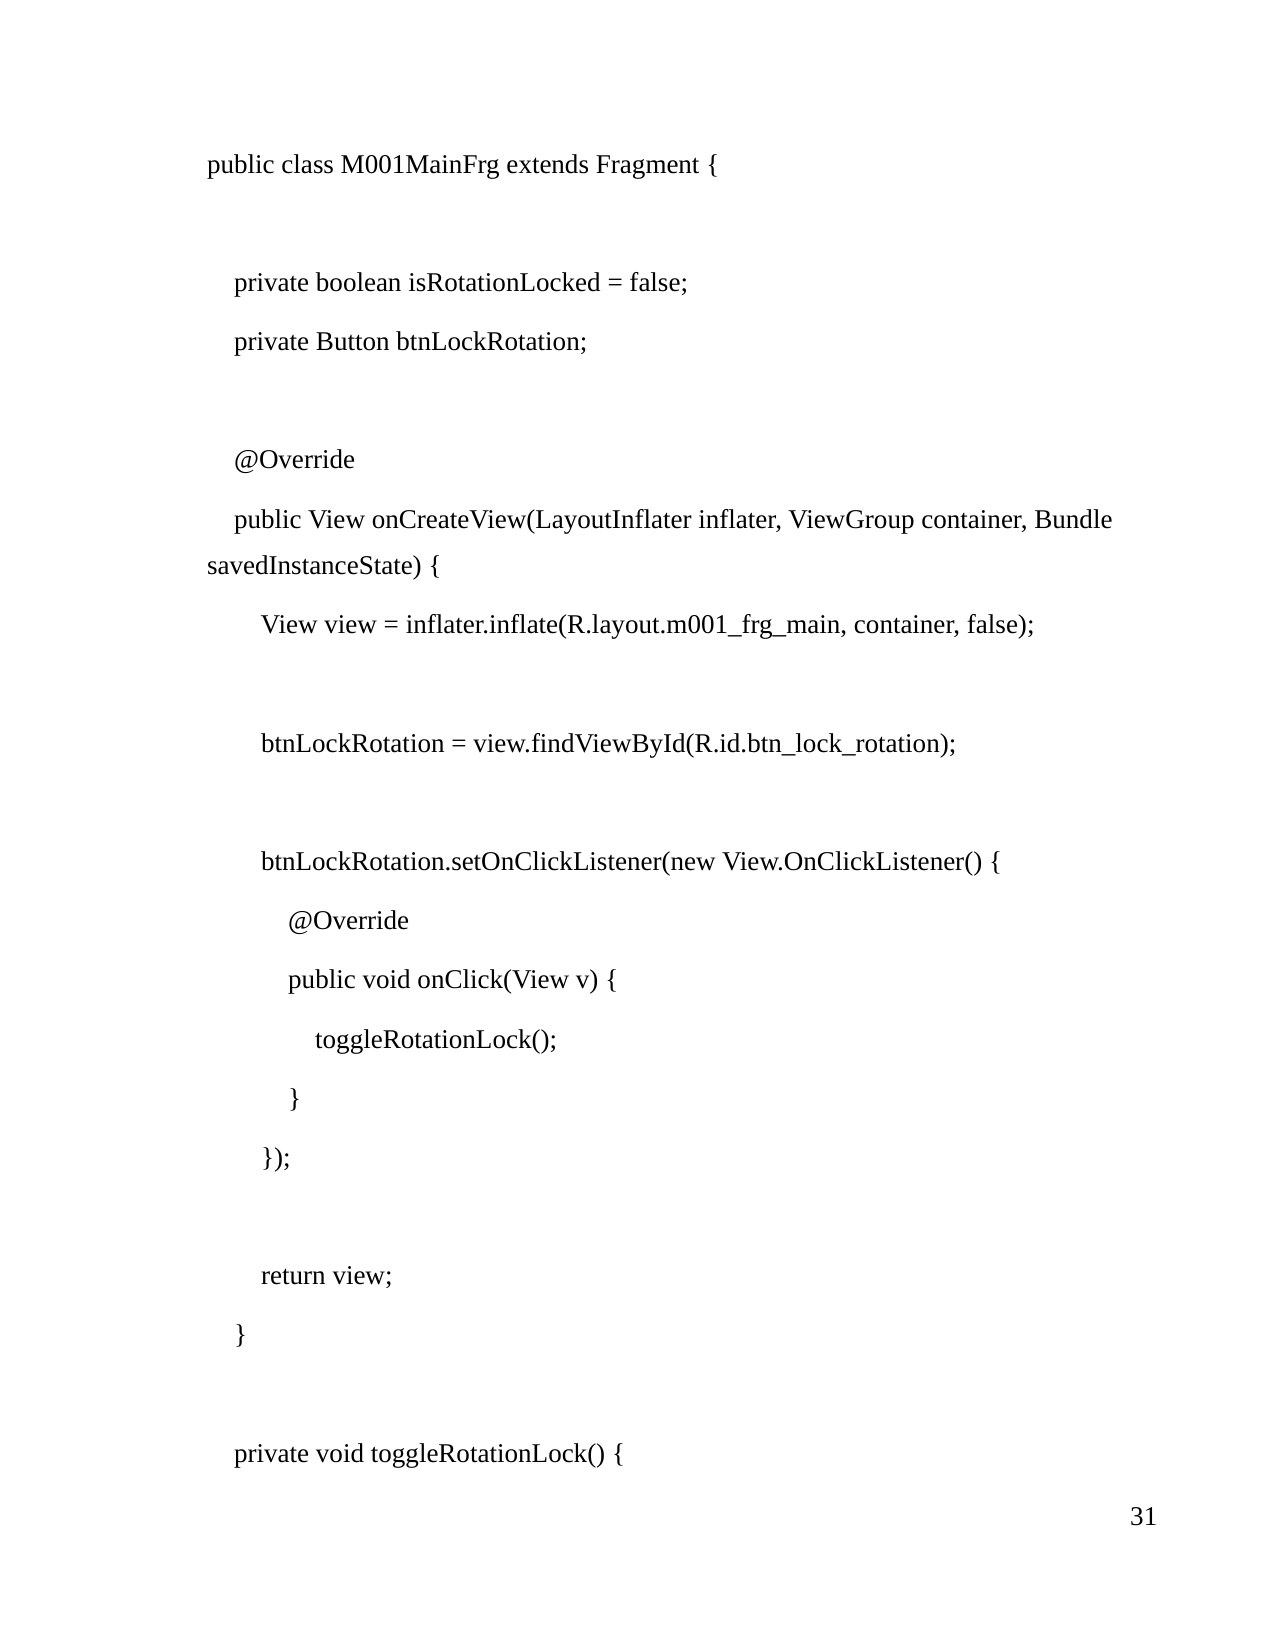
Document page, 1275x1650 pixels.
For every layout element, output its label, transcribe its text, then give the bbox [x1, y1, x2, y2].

text public class M001MainFrg extends Fragment { [207, 148, 1157, 179]
text private Button btnLockRotation; [207, 325, 1157, 356]
text return view; [207, 1259, 1157, 1291]
text toggleRotationLock(); [207, 1023, 1157, 1054]
text } [207, 1082, 1157, 1113]
text @Override [207, 904, 1157, 936]
text }); [207, 1141, 1157, 1172]
text @Override [207, 443, 1157, 475]
text public void onClick(View v) { [207, 963, 1157, 995]
text private boolean isRotationLocked = false; [207, 266, 1157, 297]
text btnLockRotation.setOnClickListener(new View.OnClickListener() { [207, 845, 1157, 876]
text } [207, 1318, 1157, 1350]
text View view = inflater.inflate(R.layout.m001_frg_main, container, false); [207, 608, 1157, 640]
text btnLockRotation = view.findViewById(R.id.btn_lock_rotation); [207, 727, 1157, 758]
text private void toggleRotationLock() { [207, 1437, 1157, 1468]
text public View onCreateView(LayoutInflater inflater, ViewGroup container, Bundle savedInstanceState) { [207, 503, 1157, 581]
